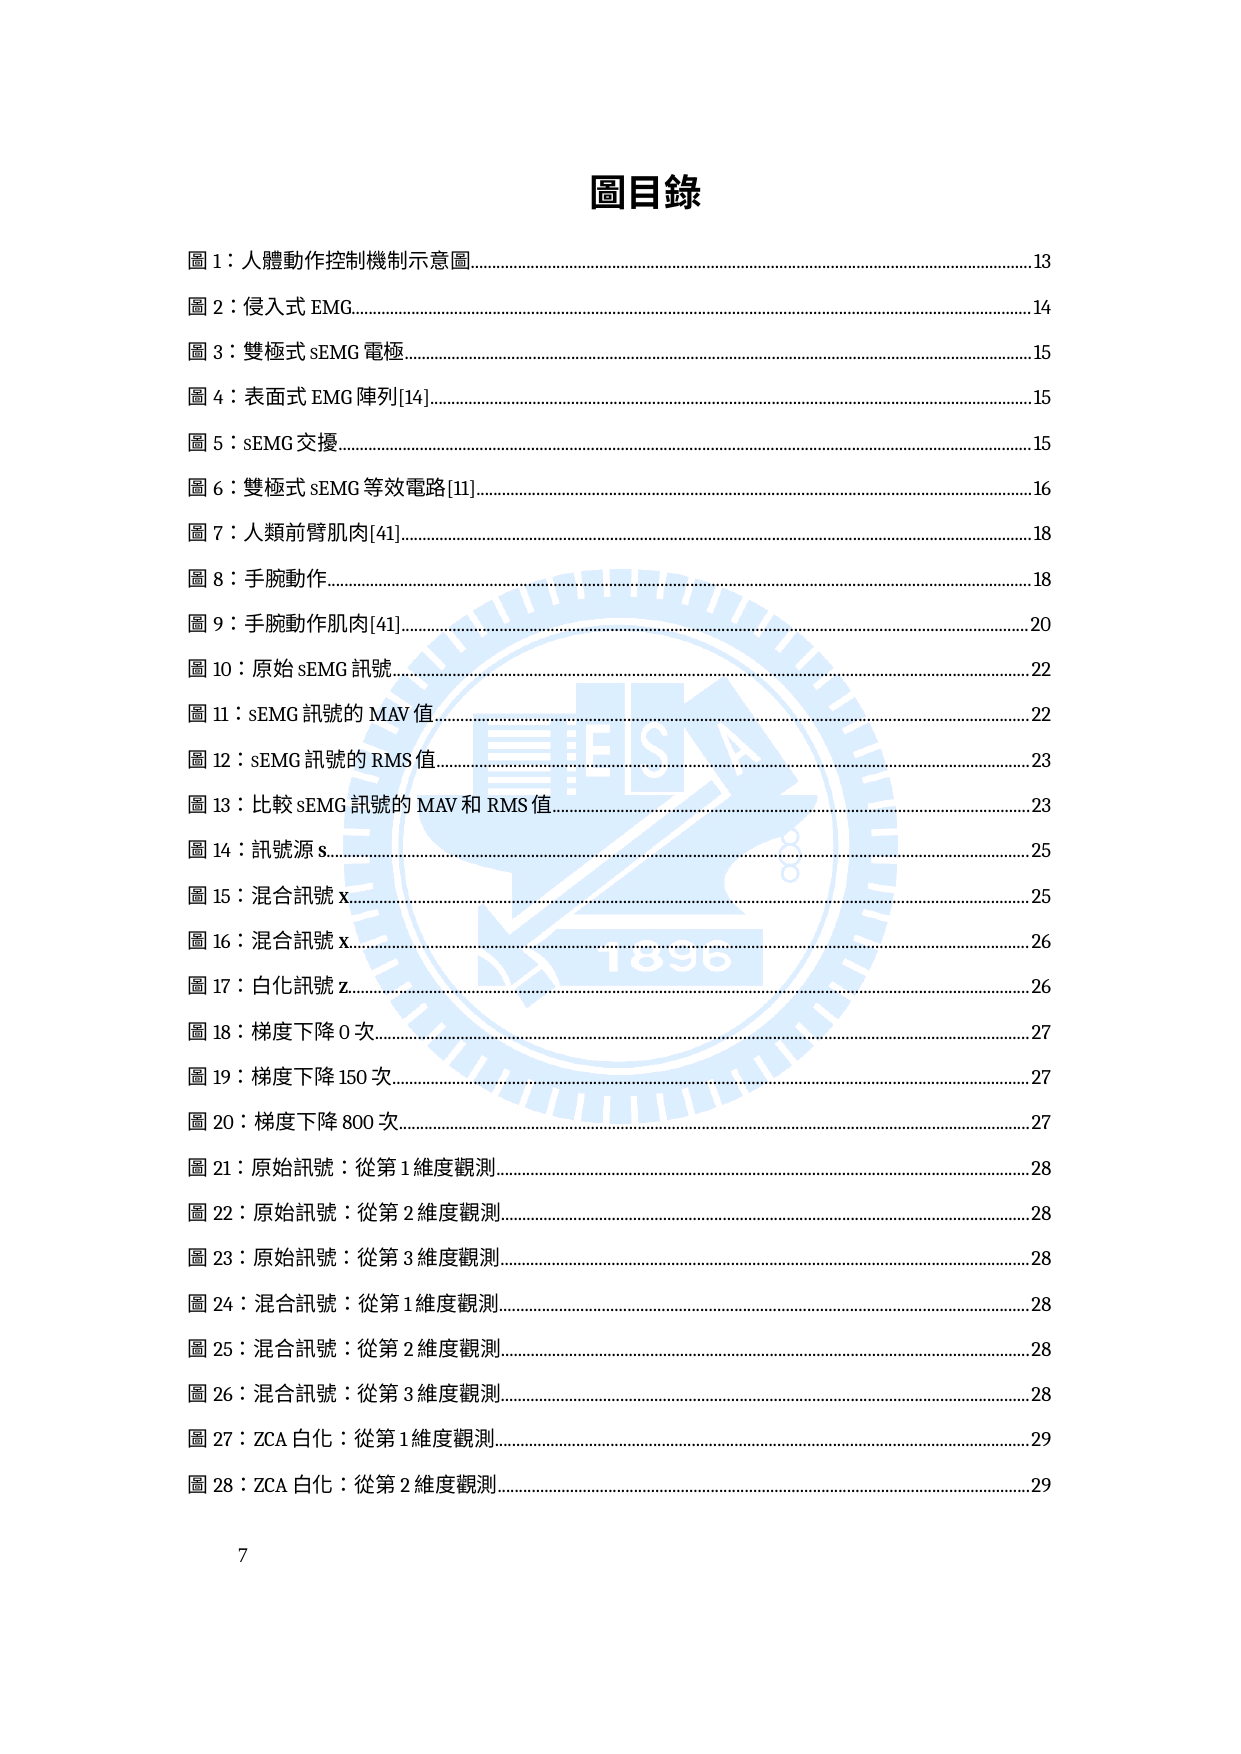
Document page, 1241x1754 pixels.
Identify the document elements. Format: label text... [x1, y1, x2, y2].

title 圖目錄 [232, 163, 1053, 217]
text 圖 5：sEMG交擾 15 [187, 426, 1053, 456]
text 圖 25：混合訊號：從第2維度觀測 28 [187, 1332, 1053, 1362]
text 圖 9：手腕動作肌肉[41] 20 [187, 607, 1053, 637]
text 圖 4：表面式EMG陣列[14] 15 [187, 381, 1053, 411]
text 圖 10：原始sEMG訊號 22 [187, 652, 1053, 683]
text 圖 17：白化訊號z 26 [187, 969, 1053, 1000]
text 圖 13：比較sEMG訊號的MAV和RMS值 23 [187, 788, 1053, 818]
text 圖 11：sEMG訊號的MAV值 22 [187, 698, 1053, 728]
text 圖 15：混合訊號x 25 [187, 879, 1053, 909]
text 圖 22：原始訊號：從第2維度觀測 28 [187, 1196, 1053, 1226]
text 圖 23：原始訊號：從第3維度觀測 28 [187, 1241, 1053, 1272]
text 圖 8：手腕動作 18 [187, 562, 1053, 592]
text 圖 28：ZCA白化：從第2維度觀測 29 [187, 1468, 1053, 1498]
text 圖 19：梯度下降150次 27 [187, 1060, 1053, 1090]
text 圖 7：人類前臂肌肉[41] 18 [187, 516, 1053, 547]
text 圖 14：訊號源s 25 [187, 834, 1053, 864]
text 圖 20：梯度下降800次 27 [187, 1106, 1053, 1136]
text 圖 6：雙極式sEMG等效電路[11] 16 [187, 471, 1053, 501]
text 圖 2：侵入式EMG 14 [187, 290, 1053, 320]
text 圖 3：雙極式sEMG電極 15 [187, 335, 1053, 365]
text 圖 21：原始訊號：從第1維度觀測 28 [187, 1151, 1053, 1181]
text 圖 12：sEMG訊號的RMS值 23 [187, 743, 1053, 773]
text 圖 27：ZCA白化：從第1維度觀測 29 [187, 1423, 1053, 1453]
text 圖 18：梯度下降0次 27 [187, 1015, 1053, 1045]
text 圖 24：混合訊號：從第1維度觀測 28 [187, 1287, 1053, 1317]
text 圖 1：人體動作控制機制示意圖 13 [187, 244, 1053, 275]
text 圖 16：混合訊號x 26 [187, 924, 1053, 954]
text 圖 26：混合訊號：從第3維度觀測 28 [187, 1377, 1053, 1408]
